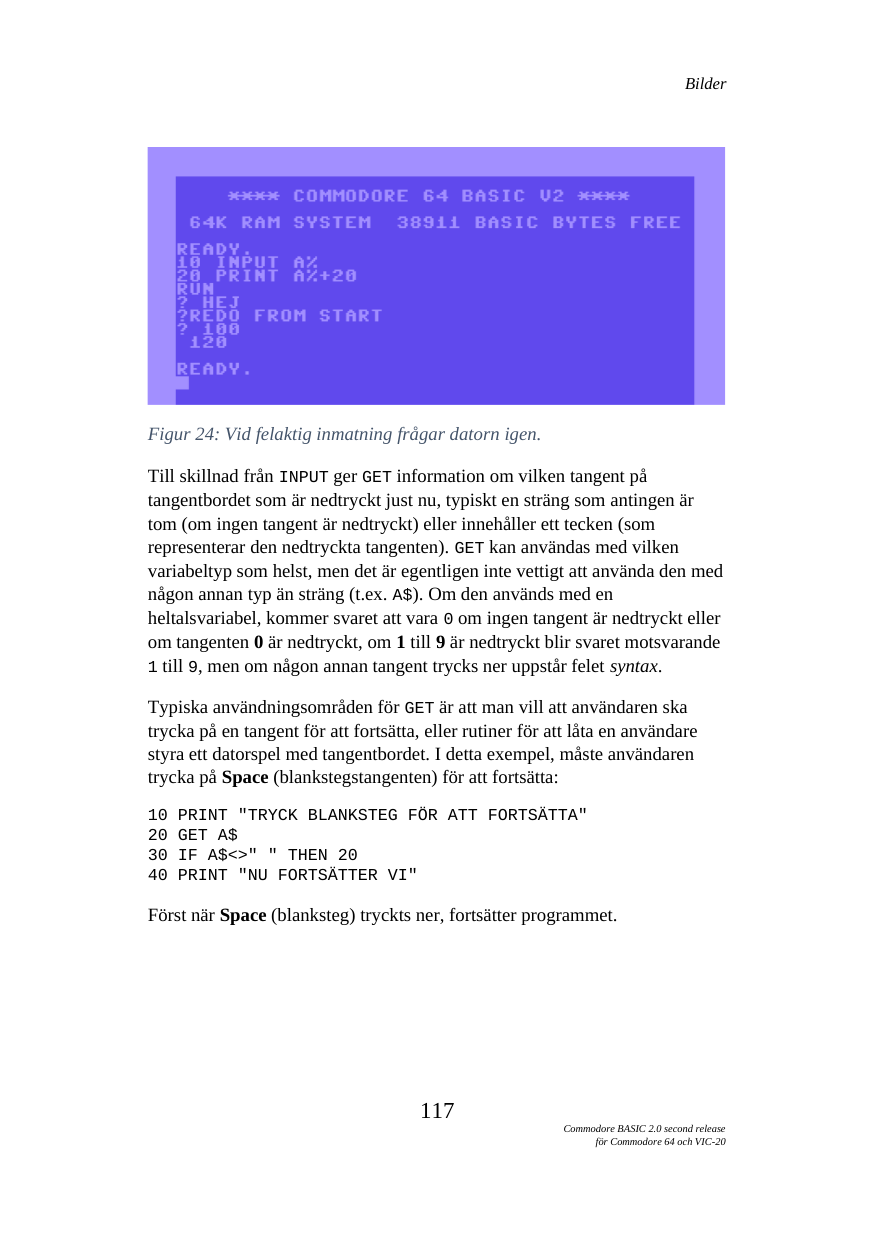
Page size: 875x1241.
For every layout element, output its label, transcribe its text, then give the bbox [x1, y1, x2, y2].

text Först när Space (blanksteg) tryckts ner, fortsätter programmet. [148, 904, 726, 926]
text 10 PRINT "TRYCK BLANKSTEG FÖR ATT FORTSÄTTA" 20 GET A$ 30 IF A$<>" " THEN 20 40 PRINT "NU FORTSÄTTER VI" [148, 806, 726, 886]
text Till skillnad från INPUT ger GET information om vilken tangent på tangentbordet som är nedtryckt just nu, typiskt en sträng som antingen är tom (om ingen tangent är nedtryckt) eller innehåller ett tecken (som representerar den nedtryckta tangenten). GET kan användas med vilken variabeltyp som helst, men det är egentligen inte vettigt att använda den med någon annan typ än sträng (t.ex. A$). Om den används med en heltalsvariabel, kommer svaret att vara 0 om ingen tangent är nedtryckt eller om tangenten 0 är nedtryckt, om 1 till 9 är nedtryckt blir svaret motsvarande 1 till 9, men om någon annan tangent trycks ner uppstår felet syntax. [148, 465, 726, 677]
text Figur 24: Vid felaktig inmatning frågar datorn igen. [148, 423, 726, 444]
text Typiska användningsområden för GET är att man vill att användaren ska trycka på en tangent för att fortsätta, eller rutiner för att låta en användare styra ett datorspel med tangentbordet. I detta exempel, måste användaren trycka på Space (blankstegstangenten) för att fortsätta: [148, 696, 726, 788]
